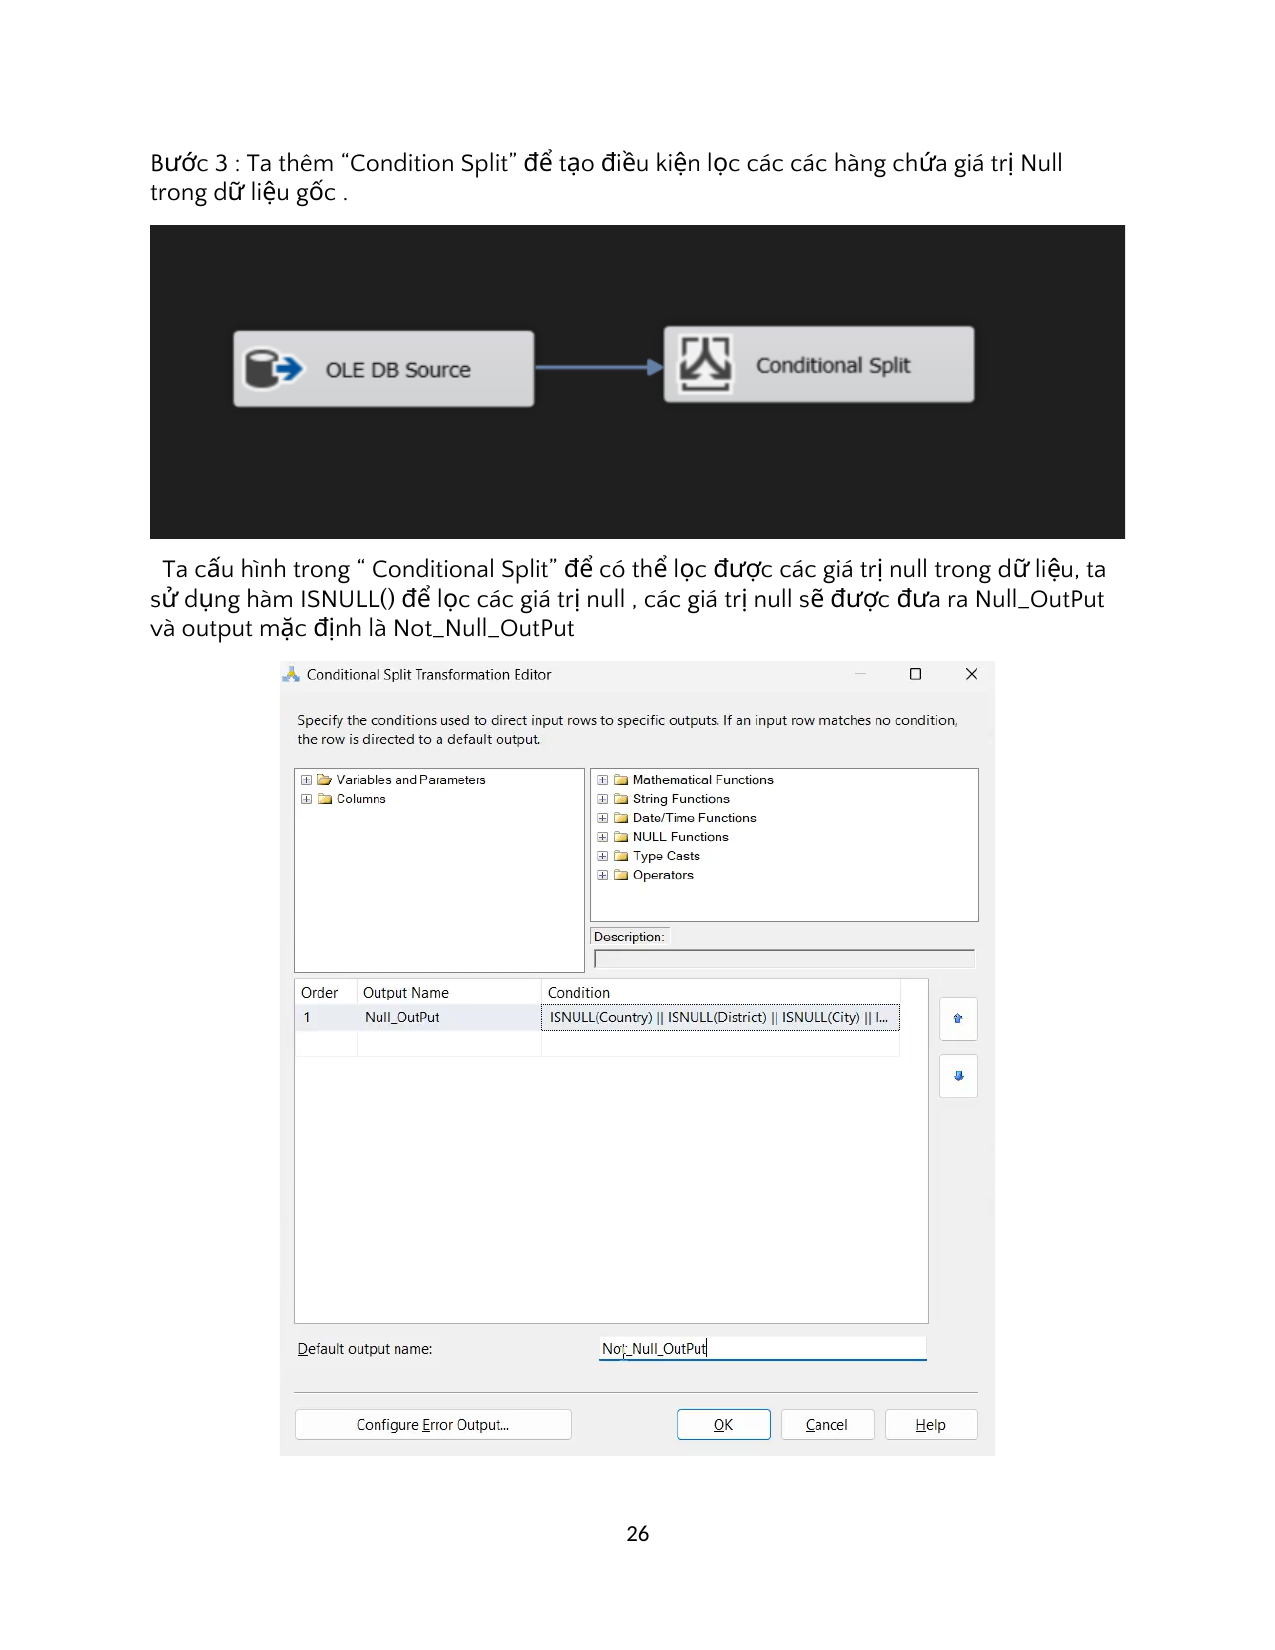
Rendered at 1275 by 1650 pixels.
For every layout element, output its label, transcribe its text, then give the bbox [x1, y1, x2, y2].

picture [279, 661, 996, 1456]
text Ta cấu hình trong “ Conditional Split” để có thể lọc được các giá trị null trong dữ liệu, ta sử dụng hàm ISNULL() để lọc các giá trị null , các giá trị null sẽ được đưa ra Null_OutPut và output mặc định là Not_Null_OutPut [150, 556, 1125, 643]
picture [150, 225, 1125, 539]
text Bước 3 : Ta thêm “Condition Split” để tạo điều kiện lọc các các hàng chứa giá trị Null trong dữ liệu gốc . [150, 150, 1125, 207]
